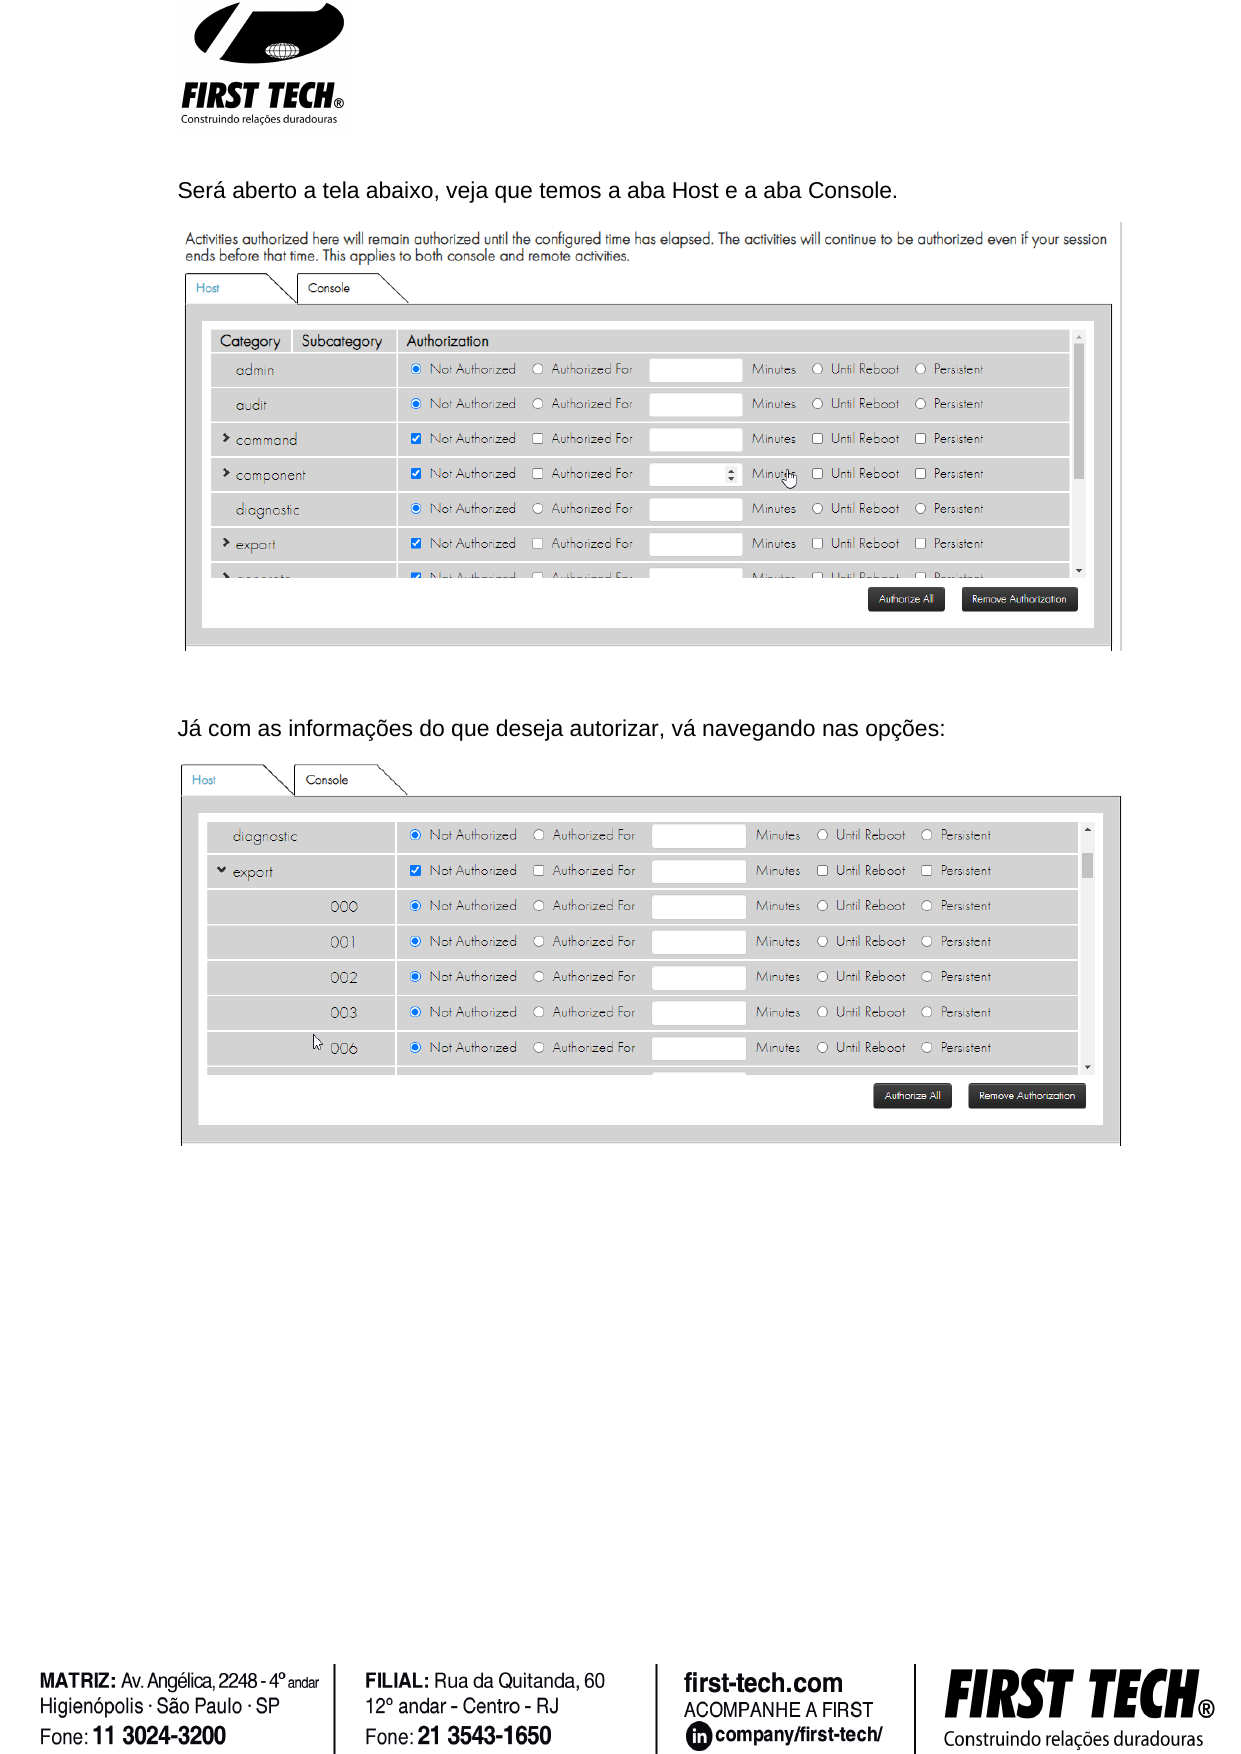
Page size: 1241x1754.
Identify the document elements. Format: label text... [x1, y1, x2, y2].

text Já com as informações do que deseja autorizar, vá navegando nas opções: [177, 715, 1122, 741]
text Será aberto a tela abaixo, veja que temos a aba Host e a aba Console. [177, 177, 1122, 203]
picture [0, 1603, 1241, 1754]
picture [177, 222, 1123, 651]
picture [177, 759, 1123, 1146]
picture [175, 0, 351, 132]
